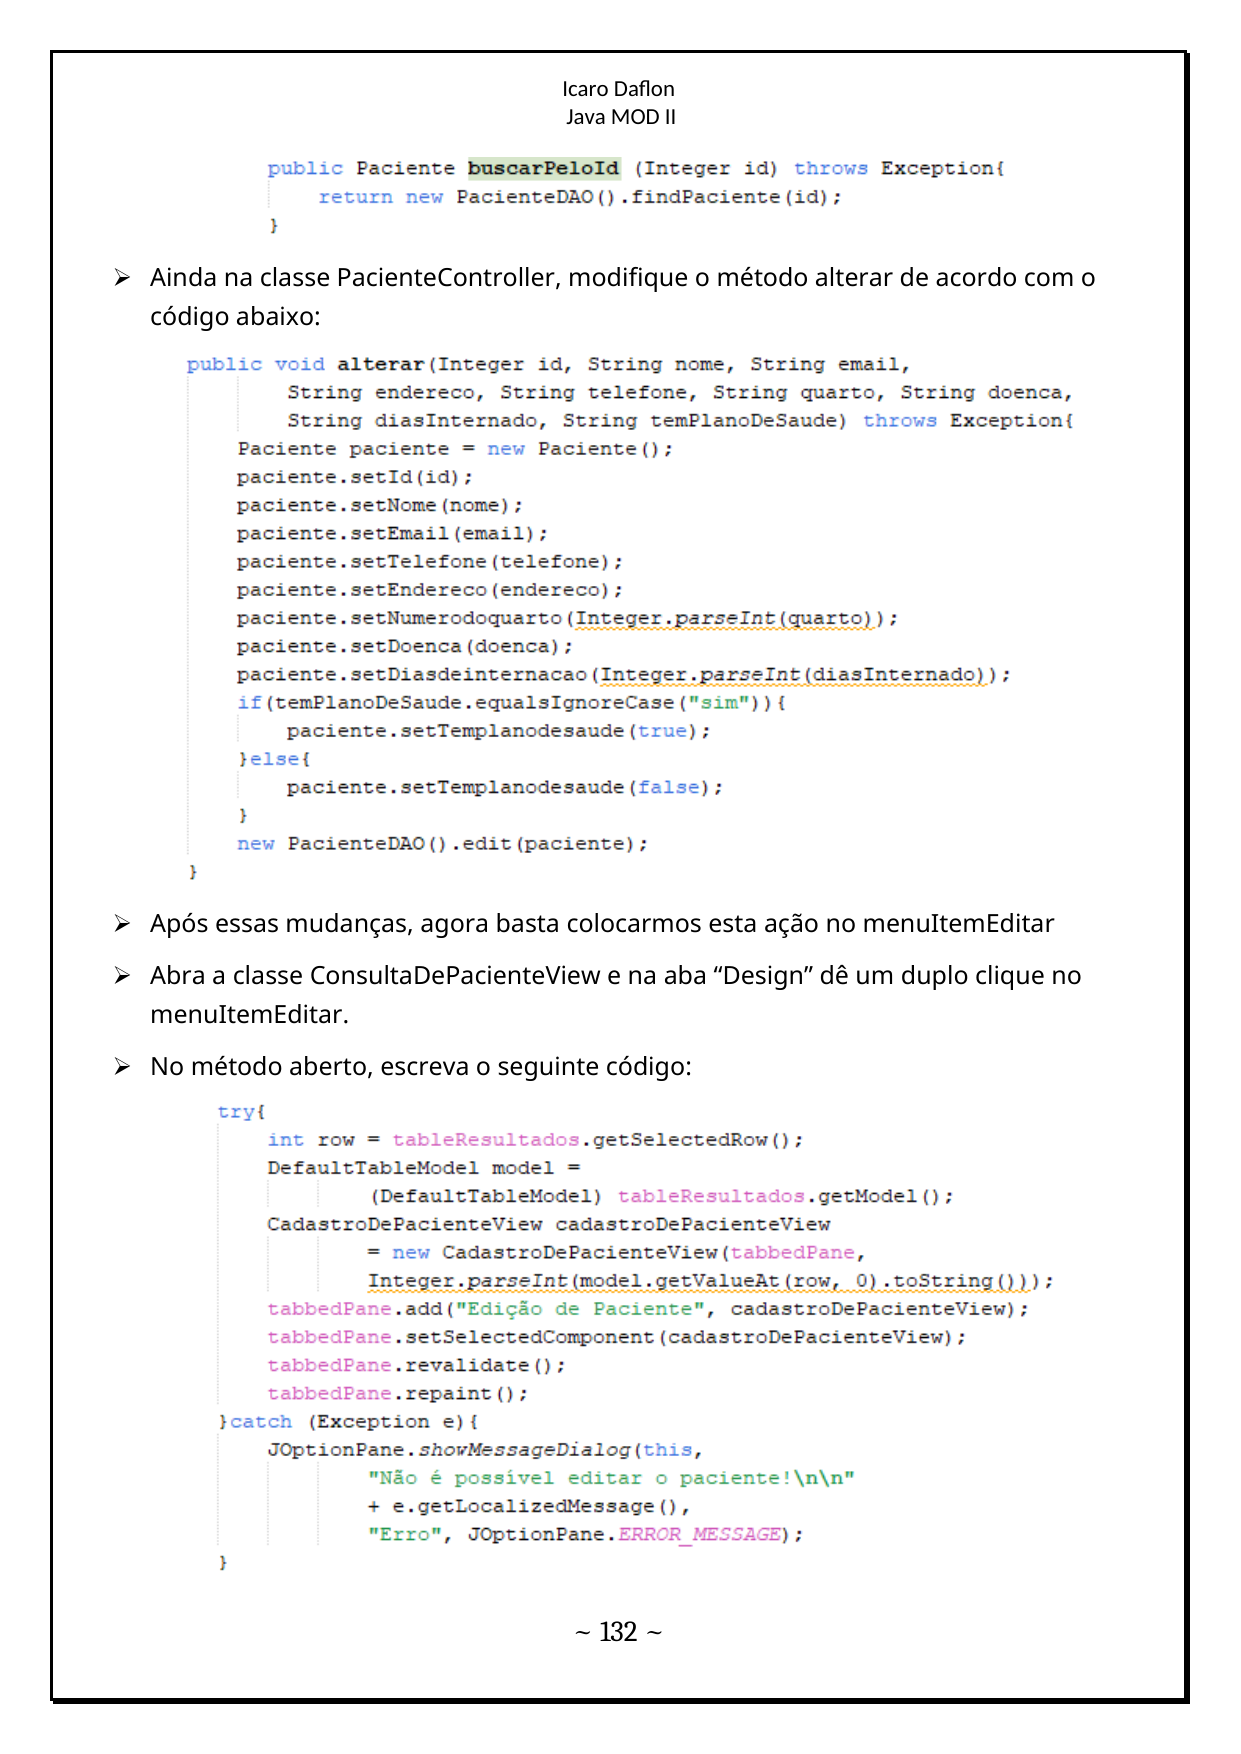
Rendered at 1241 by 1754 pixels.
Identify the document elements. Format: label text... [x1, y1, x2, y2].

picture [208, 1100, 1067, 1575]
picture [178, 350, 1096, 889]
text Ainda na classe PacienteController, modifique o método alterar de acordo com o código abaixo: [112, 260, 1162, 333]
picture [262, 157, 1013, 243]
text Abra a classe ConsultaDePacienteView e na aba “Design” dê um duplo clique no menuItemEditar. [112, 957, 1162, 1031]
text Após essas mudanças, agora basta colocarmos esta ação no menuItemEditar [112, 906, 1162, 940]
text No método aberto, escreva o seguinte código: [112, 1048, 1162, 1082]
